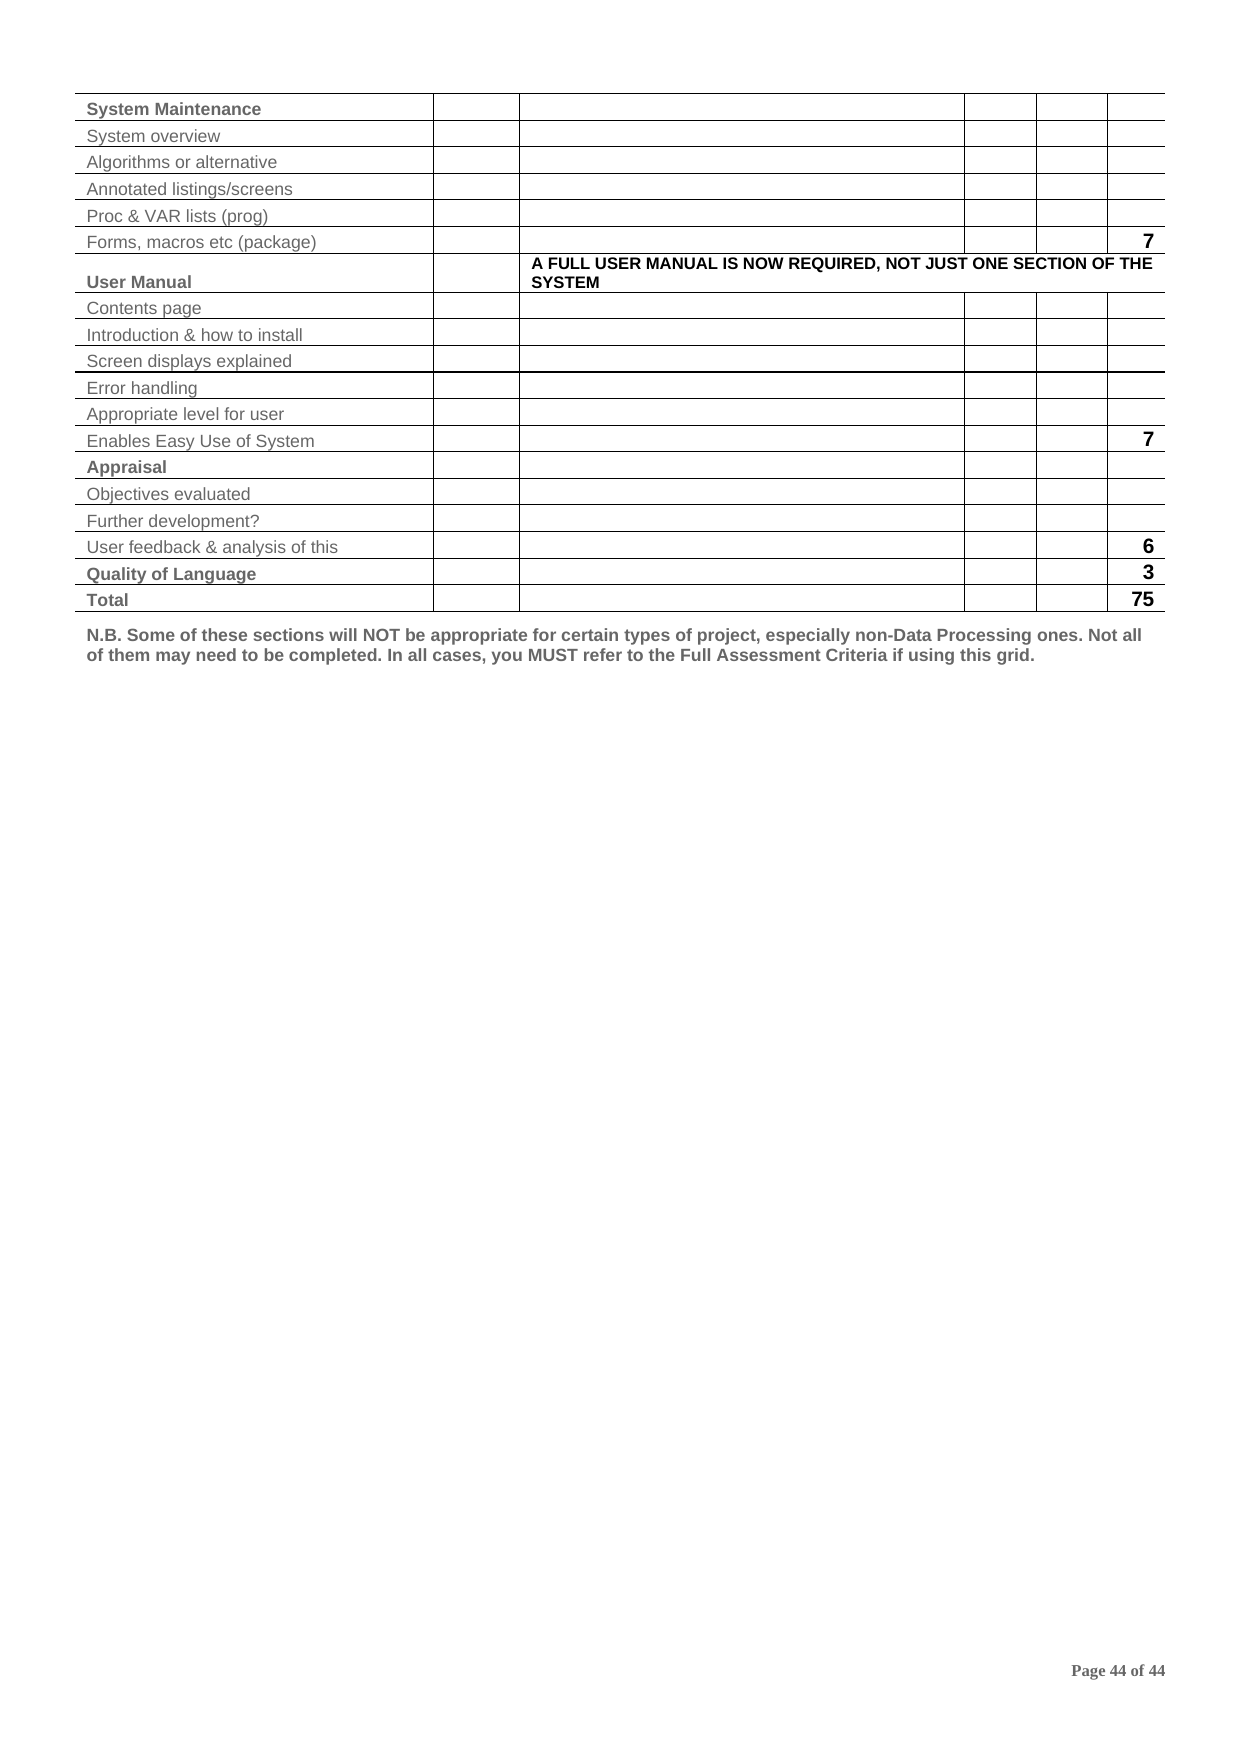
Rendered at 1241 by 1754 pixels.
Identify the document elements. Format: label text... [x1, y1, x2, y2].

table_cell System Maintenance [75, 94, 433, 119]
table_cell [1108, 174, 1165, 199]
table_cell System overview [75, 121, 433, 146]
table_cell Error handling [75, 373, 433, 398]
table_cell 7 [1108, 227, 1165, 252]
table_cell [1037, 227, 1107, 252]
table_cell [965, 227, 1036, 252]
table_cell [1037, 346, 1107, 371]
table_cell Proc & VAR lists (prog) [75, 200, 433, 226]
table_cell [965, 399, 1036, 424]
table_cell [965, 373, 1036, 398]
table_cell Forms, macros etc (package) [75, 227, 433, 252]
table_cell [434, 585, 519, 611]
table_cell [1037, 174, 1107, 199]
table_cell [434, 346, 519, 371]
table_cell [434, 559, 519, 584]
table_cell [1037, 200, 1107, 226]
table_cell [434, 479, 519, 504]
table_cell [1037, 532, 1107, 557]
table_cell [965, 200, 1036, 226]
table_cell [965, 147, 1036, 173]
table_cell [965, 585, 1036, 611]
table_cell [1037, 147, 1107, 173]
table_cell [1037, 585, 1107, 611]
table_cell Annotated listings/screens [75, 174, 433, 199]
table_cell [520, 532, 964, 557]
table_cell [1037, 293, 1107, 318]
table_cell Introduction & how to install [75, 319, 433, 345]
table_cell [520, 452, 964, 478]
table_cell [965, 319, 1036, 345]
table_cell [434, 426, 519, 451]
table_cell [434, 200, 519, 226]
table_cell [1037, 479, 1107, 504]
table_cell [434, 505, 519, 531]
table_cell [1037, 505, 1107, 531]
table_cell Total [75, 585, 433, 611]
table_cell [1108, 479, 1165, 504]
table_cell [1108, 319, 1165, 345]
table_cell Appropriate level for user [75, 399, 433, 424]
table_cell [965, 293, 1036, 318]
table_cell [434, 532, 519, 557]
table_cell 6 [1108, 532, 1165, 557]
table_cell Algorithms or alternative [75, 147, 433, 173]
table_cell Contents page [75, 293, 433, 318]
table_cell [1108, 505, 1165, 531]
table_cell [520, 293, 964, 318]
table_cell [1108, 200, 1165, 226]
table_cell [1108, 346, 1165, 371]
table_cell [520, 373, 964, 398]
table_cell [434, 227, 519, 252]
table_cell [965, 479, 1036, 504]
table_cell [520, 174, 964, 199]
table_cell [434, 452, 519, 478]
table_cell [520, 319, 964, 345]
table_cell [520, 227, 964, 252]
table_cell [965, 505, 1036, 531]
table_cell [965, 452, 1036, 478]
table_cell [1037, 426, 1107, 451]
table_cell [434, 121, 519, 146]
table_cell [1037, 121, 1107, 146]
table_cell Objectives evaluated [75, 479, 433, 504]
table_cell [520, 479, 964, 504]
table_cell [1108, 293, 1165, 318]
table_cell [1108, 94, 1165, 119]
table_cell [1037, 94, 1107, 119]
table_cell [520, 399, 964, 424]
table_cell Enables Easy Use of System [75, 426, 433, 451]
table_cell N.B. Some of these sections will NOT be appropriate for certain types of project, especially non-Data Processing ones. Not all of them may need to be completed. In all cases, you MUST refer to the Full Assessment Criteria if using this grid. [75, 612, 1165, 665]
table_cell [520, 121, 964, 146]
table_cell [434, 319, 519, 345]
table_cell 3 [1108, 559, 1165, 584]
table_cell [965, 346, 1036, 371]
table_cell [520, 585, 964, 611]
table_cell [434, 174, 519, 199]
table_cell [520, 346, 964, 371]
table_cell User feedback & analysis of this [75, 532, 433, 557]
table_cell [434, 373, 519, 398]
table_cell [1037, 319, 1107, 345]
table_cell [1108, 147, 1165, 173]
table_cell [434, 94, 519, 119]
table_cell [1037, 452, 1107, 478]
table_cell [1037, 373, 1107, 398]
table_cell [965, 559, 1036, 584]
table_cell [520, 505, 964, 531]
table_cell Appraisal [75, 452, 433, 478]
table_cell [434, 399, 519, 424]
table_cell [434, 293, 519, 318]
table_cell [1037, 559, 1107, 584]
table_cell [1108, 121, 1165, 146]
table_cell 7 [1108, 426, 1165, 451]
table_cell [965, 532, 1036, 557]
table_cell [520, 147, 964, 173]
table_cell 75 [1108, 585, 1165, 611]
table_cell [1108, 452, 1165, 478]
table_cell A FULL USER MANUAL IS NOW REQUIRED, NOT JUST ONE SECTION OF THE SYSTEM [520, 254, 1165, 292]
table_cell [965, 426, 1036, 451]
table_cell [965, 94, 1036, 119]
table_cell [434, 147, 519, 173]
table_cell Quality of Language [75, 559, 433, 584]
table_cell [520, 559, 964, 584]
table_cell [965, 121, 1036, 146]
table_cell [434, 254, 519, 292]
table_cell [1037, 399, 1107, 424]
table_cell Screen displays explained [75, 346, 433, 371]
table_cell [1108, 373, 1165, 398]
table_cell [965, 174, 1036, 199]
table_cell [520, 426, 964, 451]
table_cell [520, 94, 964, 119]
table_cell Further development? [75, 505, 433, 531]
table_cell User Manual [75, 254, 433, 292]
table_cell [1108, 399, 1165, 424]
table_cell [520, 200, 964, 226]
